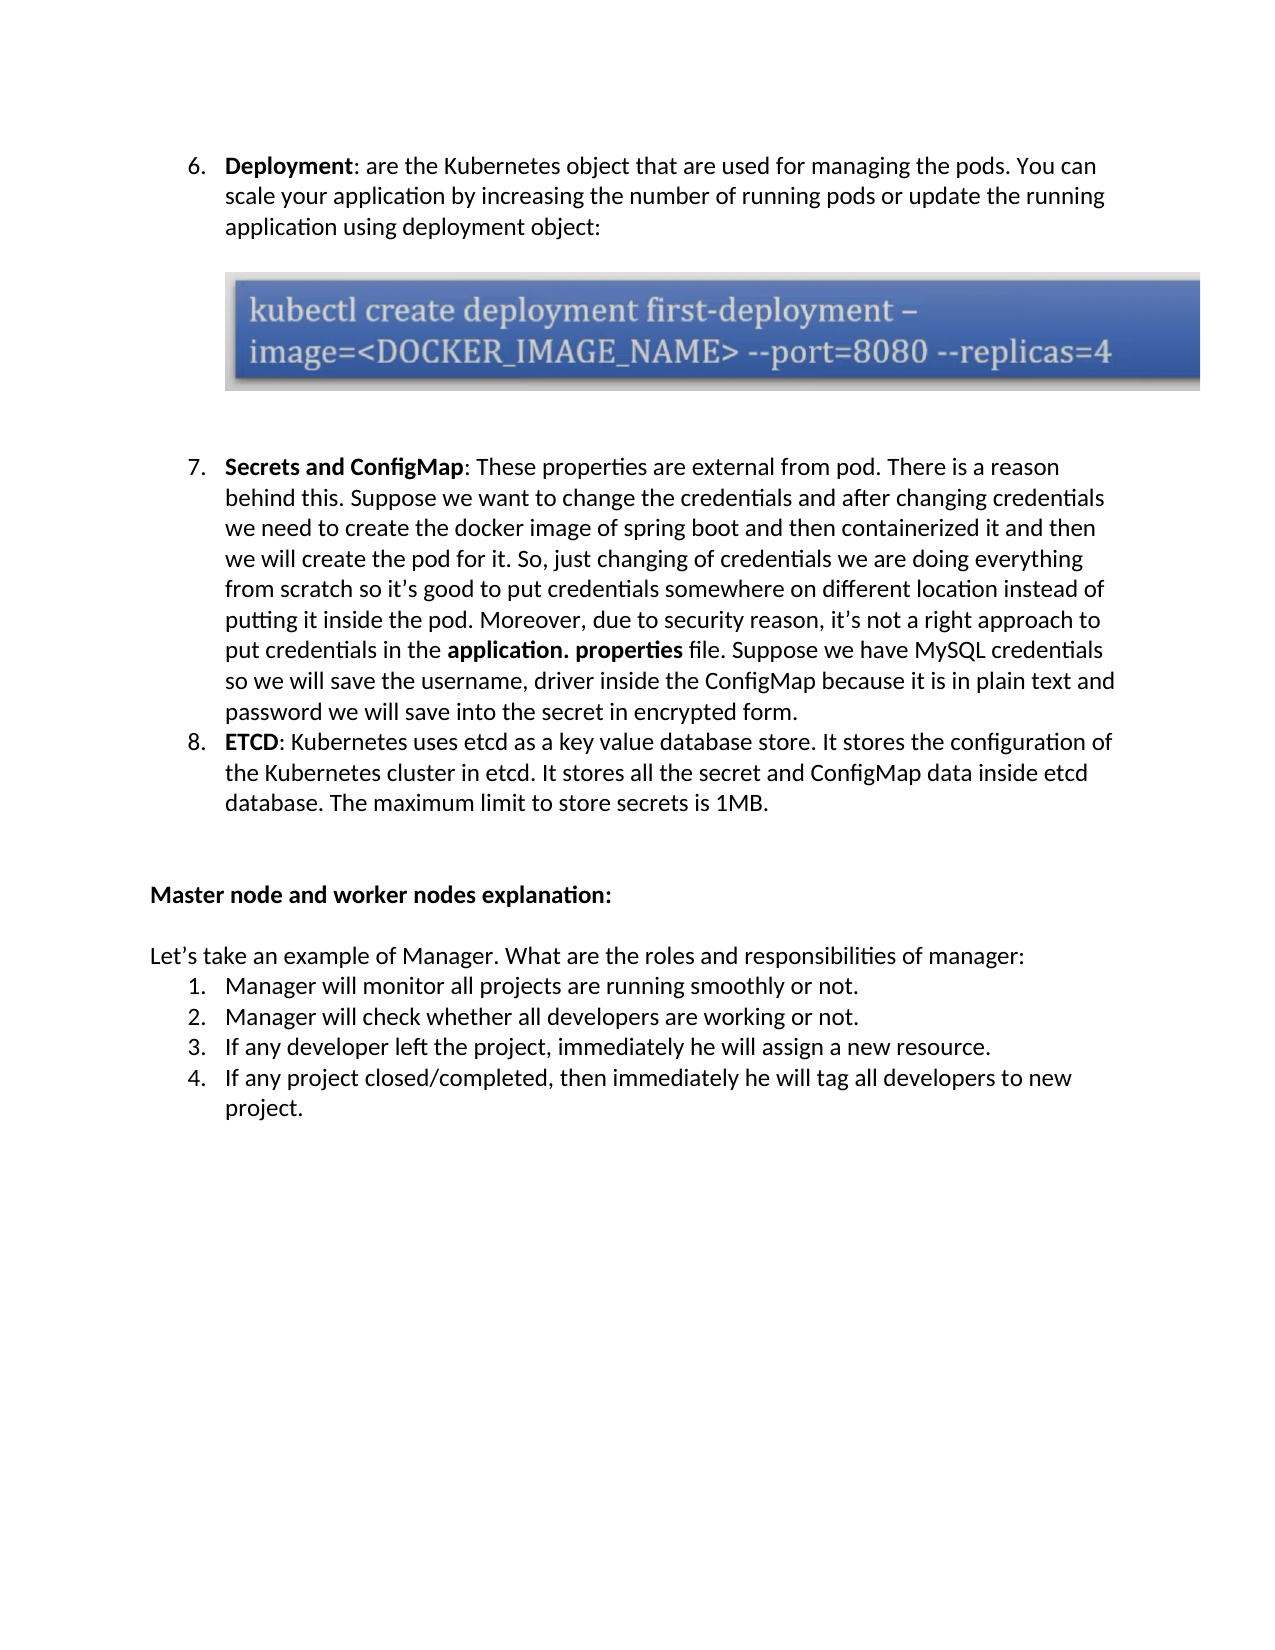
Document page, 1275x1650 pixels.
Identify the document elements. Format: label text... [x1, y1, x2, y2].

list If any project closed/completed, then immediately he will tag all developers to new project. [187, 1062, 1125, 1123]
list Deployment: are the Kubernetes object that are used for managing the pods. You can scale your application by increasing the number of running pods or update the running application using deployment object: [187, 150, 1125, 242]
list If any developer left the project, immediately he will assign a new resource. [187, 1031, 1125, 1062]
list ETCD: Kubernetes uses etcd as a key value database store. It stores the configuration of the Kubernetes cluster in etcd. It stores all the secret and ConfigMap data inside etcd database. The maximum limit to store secrets is 1MB. [187, 726, 1125, 818]
picture [225, 272, 1200, 391]
text Master node and worker nodes explanation: [150, 879, 1125, 909]
list Manager will check whether all developers are working or not. [187, 1001, 1125, 1031]
list Manager will monitor all projects are running smoothly or not. [187, 970, 1125, 1001]
text Let’s take an example of Manager. What are the roles and responsibilities of manager: [150, 940, 1125, 970]
list Secrets and ConfigMap: These properties are external from pod. There is a reason behind this. Suppose we want to change the credentials and after changing credentials we need to create the docker image of spring boot and then containerized it and then we will create the pod for it. So, just changing of credentials we are doing everything from scratch so it’s good to put credentials somewhere on different location instead of putting it inside the pod. Moreover, due to security reason, it’s not a right approach to put credentials in the application. properties file. Suppose we have MySQL credentials so we will save the username, driver inside the ConfigMap because it is in plain text and password we will save into the secret in encrypted form. [187, 452, 1125, 726]
